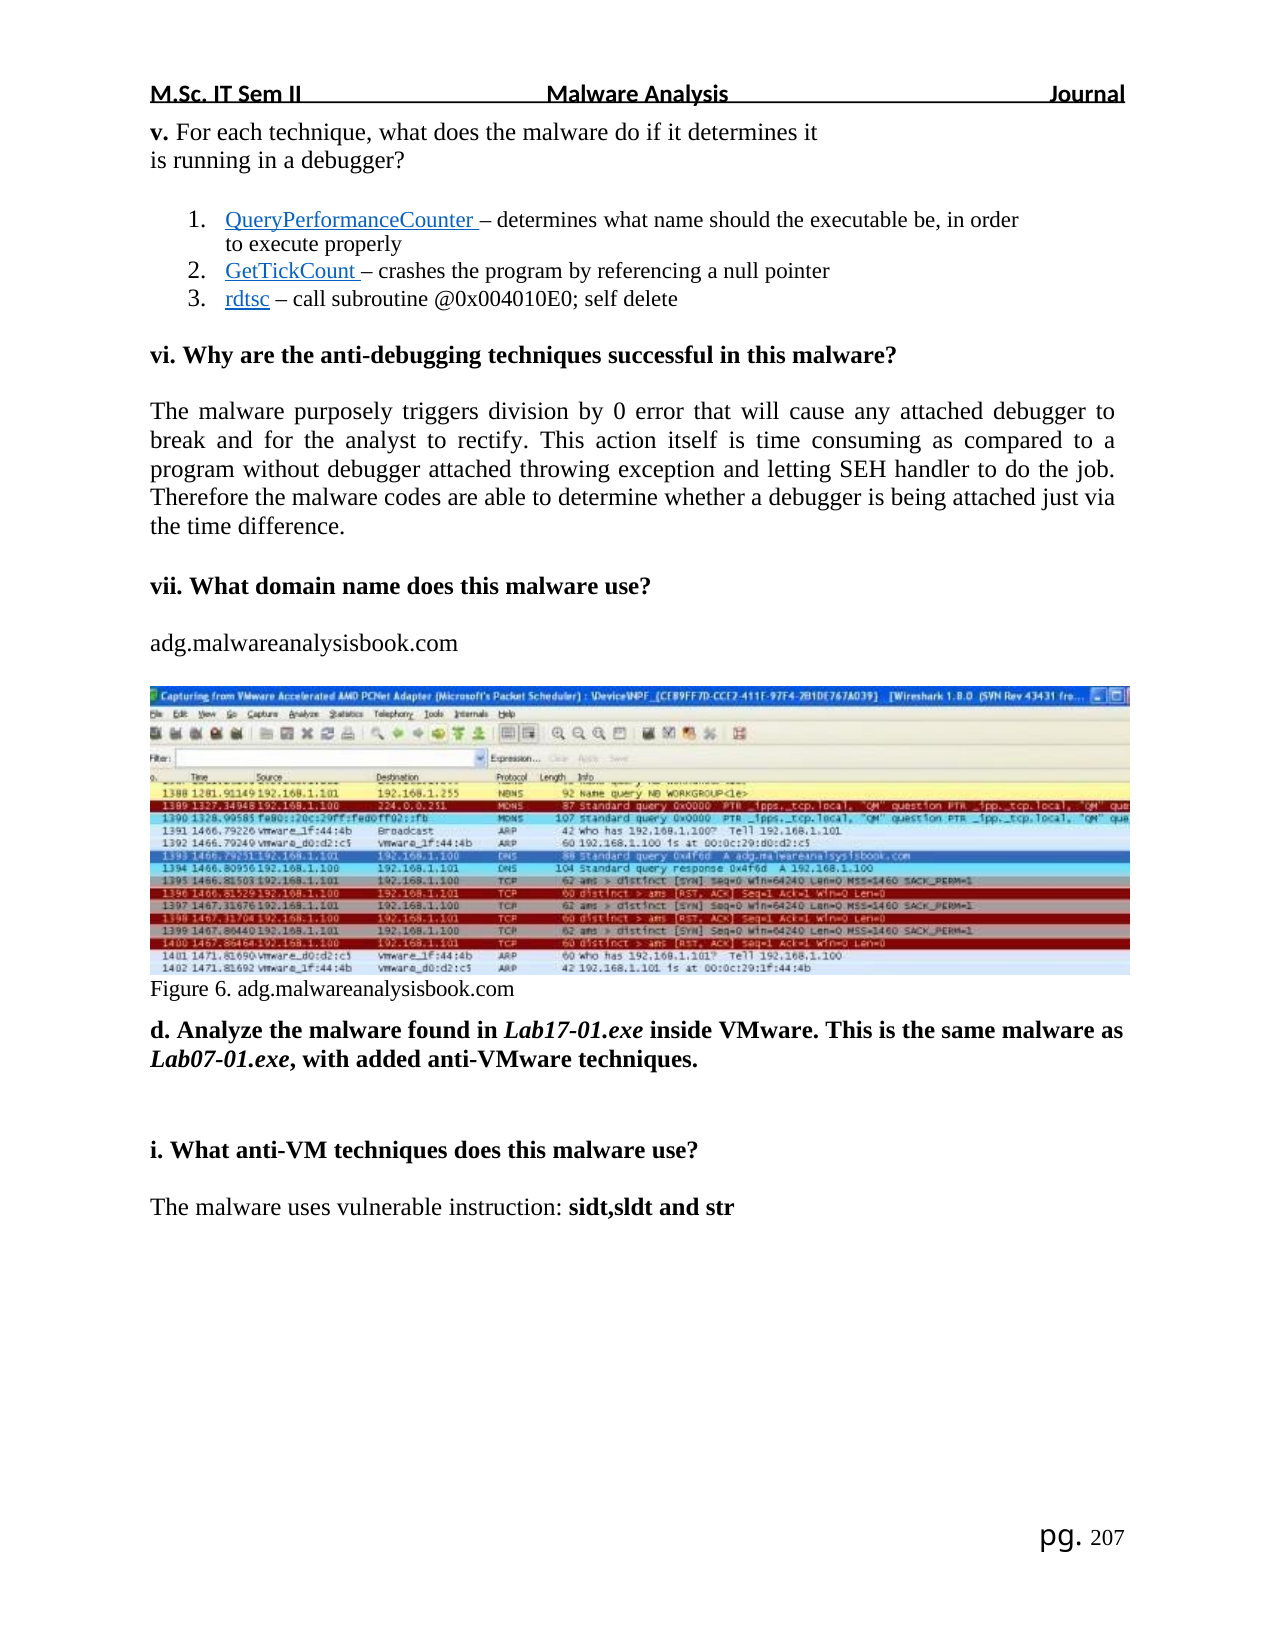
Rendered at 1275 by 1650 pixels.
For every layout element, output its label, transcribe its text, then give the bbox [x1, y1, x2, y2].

list GetTickCount – crashes the program by referencing a null pointer [187, 256, 1237, 284]
subtitle Why are the anti-debugging techniques successful in this malware? [150, 340, 1237, 368]
picture [150, 686, 1130, 975]
list QueryPerformanceCounter – determines what name should the executable be, in order to execute properly [187, 206, 1041, 256]
list rdtsc – call subroutine @0x004010E0; self delete [187, 284, 1237, 312]
subtitle Analyze the malware found in Lab17-01.exe inside VMware. This is the same malware as [150, 1015, 1237, 1044]
text The malware uses vulnerable instruction: sidt,sldt and str [150, 1192, 1237, 1221]
list For each technique, what does the malware do if it determines it is running in a debugger? [150, 118, 835, 174]
subtitle What domain name does this malware use? [150, 571, 1237, 599]
subtitle What anti-VM techniques does this malware use? [150, 1136, 1237, 1164]
text The malware purposely triggers division by 0 error that will cause any attached debugger to break and for the analyst to rectify. This action itself is time consuming as compared to a program without debugger attached throwing exception and letting SEH handler to do the job. Therefore the malware codes are able to determine whether a debugger is being attached just via the time difference. [150, 396, 1117, 540]
text Lab07-01.exe, with added anti-VMware techniques. [150, 1044, 1237, 1073]
text adg.malwareanalysisbook.com [150, 628, 1237, 657]
